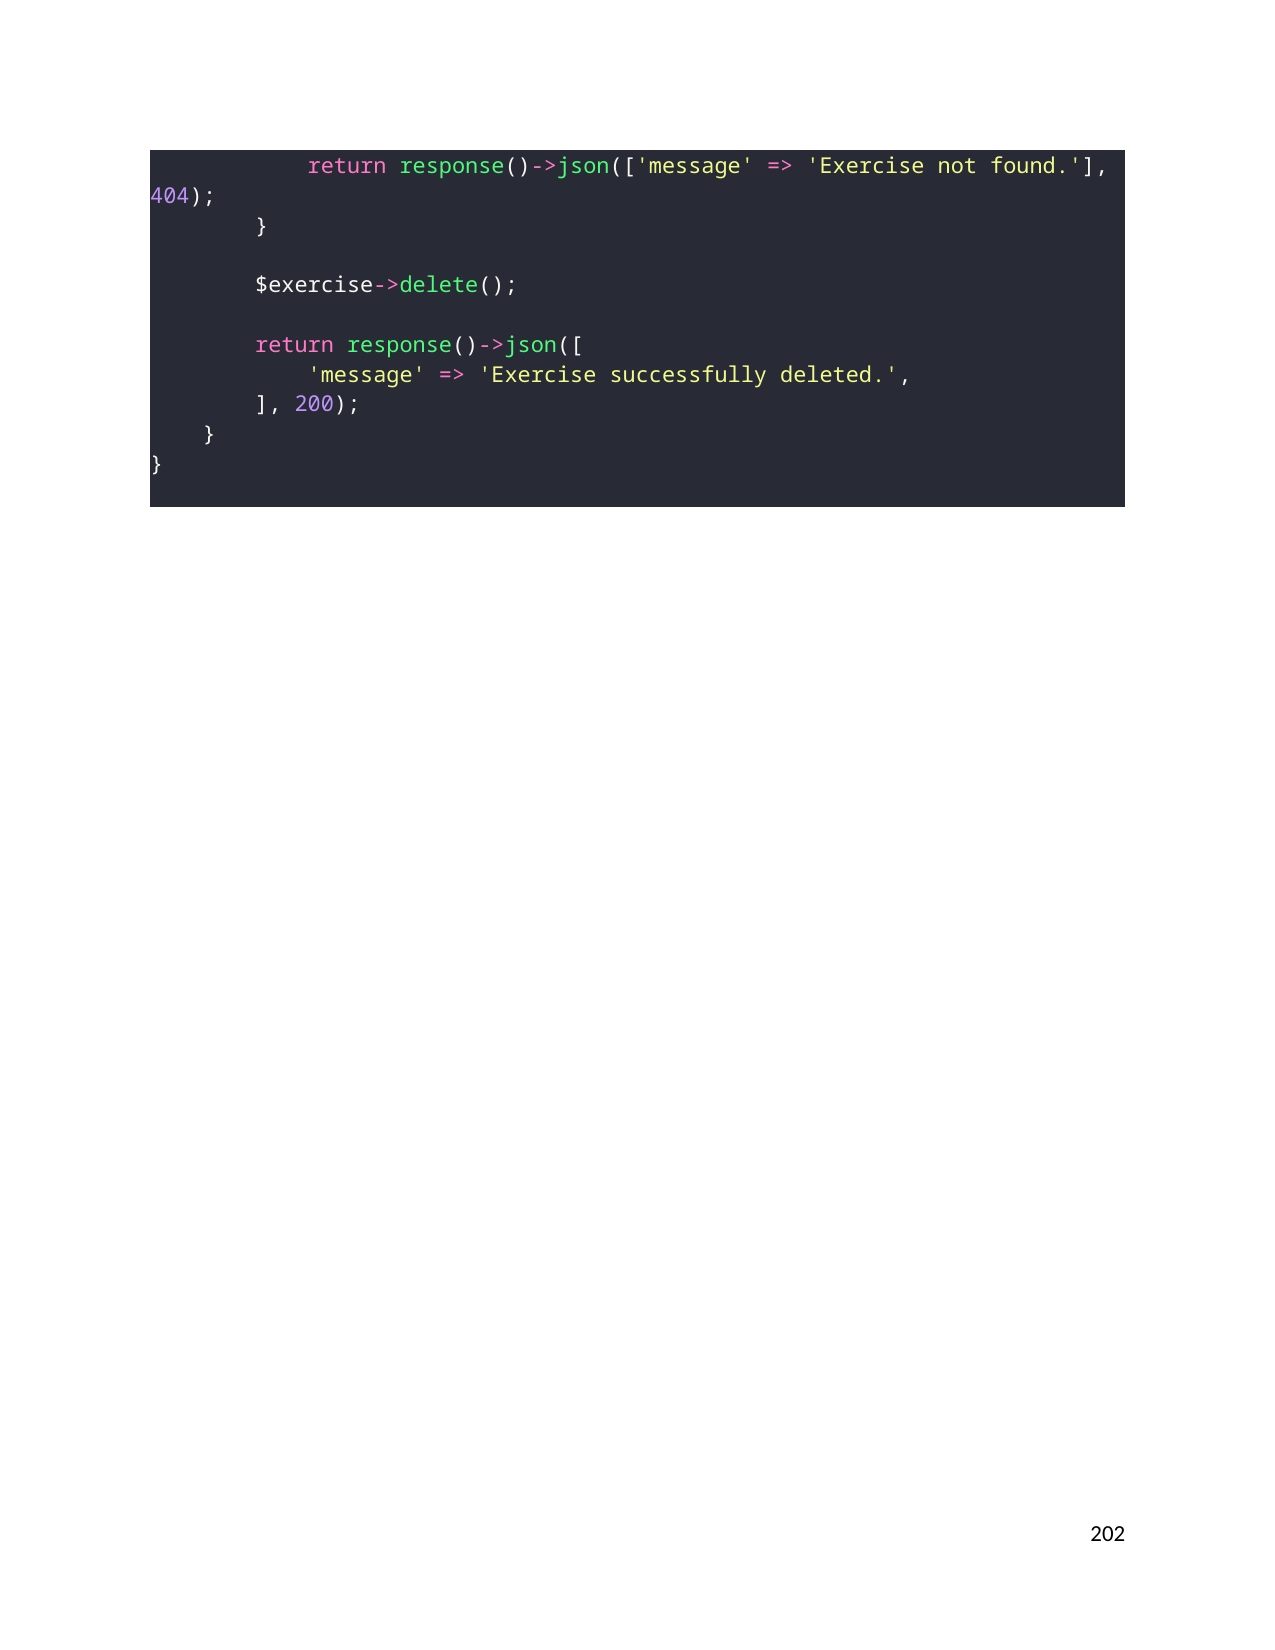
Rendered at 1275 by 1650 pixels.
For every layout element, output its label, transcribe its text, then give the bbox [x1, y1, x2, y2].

text 'message' => 'Exercise successfully deleted.', [150, 358, 1125, 388]
text return response()->json([ [150, 329, 1125, 358]
text ], 200); [150, 388, 1125, 418]
text } [150, 418, 1125, 448]
text $exercise->delete(); [150, 269, 1125, 299]
text } [150, 448, 1125, 478]
text } [150, 209, 1125, 239]
text return response()->json(['message' => 'Exercise not found.'], 404); [150, 150, 1125, 209]
